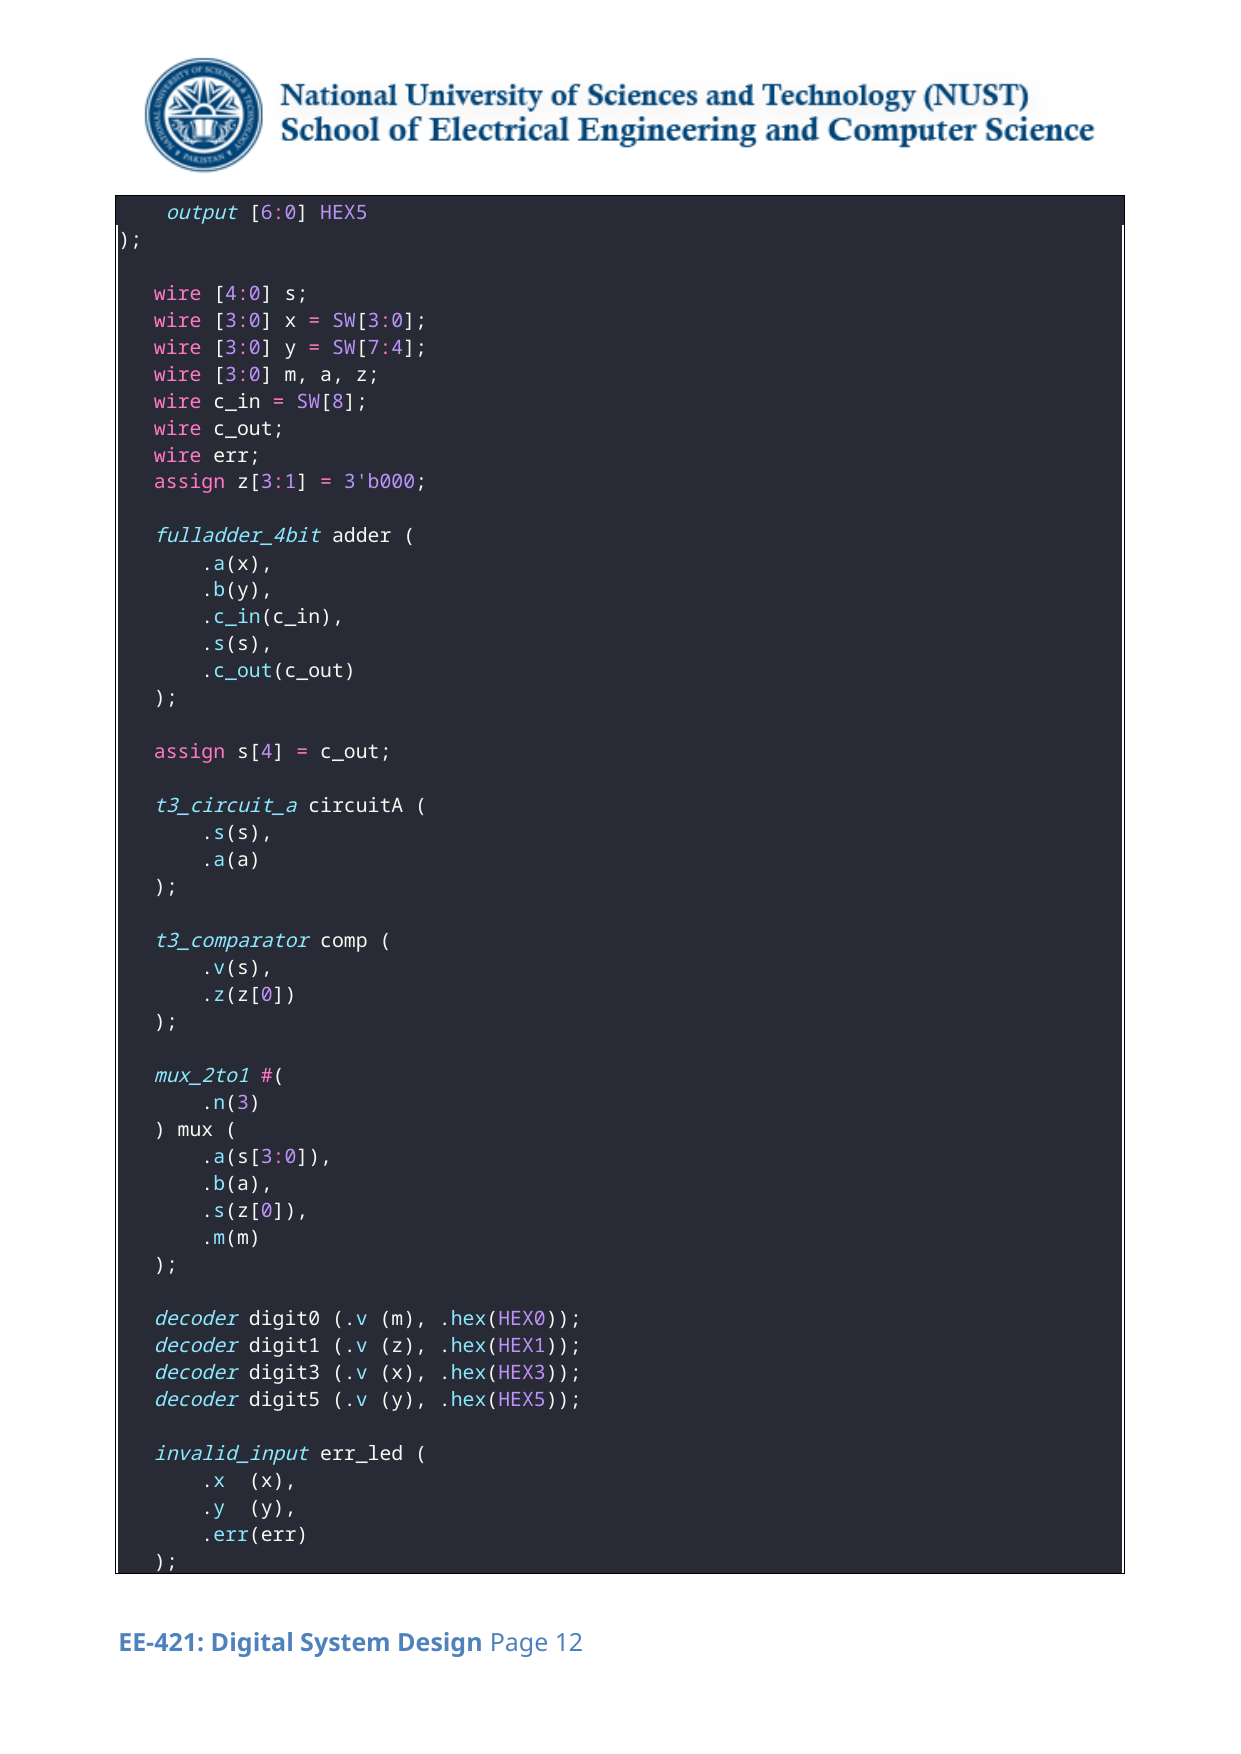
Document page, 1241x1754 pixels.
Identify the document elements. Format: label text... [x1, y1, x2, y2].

text .a(a) [118, 846, 1122, 872]
text ); [118, 1007, 1122, 1034]
text t3_circuit_a circuitA ( [118, 792, 1122, 818]
text ); [118, 872, 1122, 899]
text .m(m) [118, 1223, 1122, 1250]
text .s(s), [118, 818, 1122, 846]
text ); [118, 684, 1122, 711]
text ); [118, 1547, 1122, 1573]
text wire c_out; [118, 414, 1122, 441]
text decoder digit3 (.v (x), .hex(HEX3)); [118, 1358, 1122, 1385]
text fulladder_4bit adder ( [118, 522, 1122, 549]
text wire [4:0] s; [118, 279, 1122, 306]
text ) mux ( [118, 1115, 1122, 1142]
text mux_2to1 #( [118, 1061, 1122, 1088]
text .y (y), [118, 1493, 1122, 1520]
text ); [118, 1250, 1122, 1277]
text .x (x), [118, 1466, 1122, 1493]
text .b(a), [118, 1169, 1122, 1196]
text .err(err) [118, 1520, 1122, 1547]
text invalid_input err_led ( [118, 1439, 1122, 1466]
text wire [3:0] m, a, z; [118, 360, 1122, 387]
text ); [118, 225, 1122, 252]
text .b(y), [118, 576, 1122, 603]
text .c_in(c_in), [118, 603, 1122, 630]
text wire [3:0] y = SW[7:4]; [118, 333, 1122, 360]
text decoder digit0 (.v (m), .hex(HEX0)); [118, 1304, 1122, 1331]
text .a(s[3:0]), [118, 1142, 1122, 1169]
picture [132, 52, 1108, 183]
text output [6:0] HEX5 [116, 196, 1124, 225]
text .c_out(c_out) [118, 657, 1122, 684]
text .a(x), [118, 549, 1122, 576]
text wire [3:0] x = SW[3:0]; [118, 306, 1122, 333]
text wire c_in = SW[8]; [118, 387, 1122, 414]
text .s(z[0]), [118, 1196, 1122, 1223]
text decoder digit1 (.v (z), .hex(HEX1)); [118, 1331, 1122, 1358]
text t3_comparator comp ( [118, 926, 1122, 953]
text wire err; [118, 441, 1122, 468]
text decoder digit5 (.v (y), .hex(HEX5)); [118, 1385, 1122, 1412]
text .s(s), [118, 630, 1122, 657]
text .n(3) [118, 1088, 1122, 1115]
text assign z[3:1] = 3'b000; [118, 468, 1122, 495]
text .z(z[0]) [118, 980, 1122, 1007]
text assign s[4] = c_out; [118, 738, 1122, 764]
text .v(s), [118, 953, 1122, 980]
